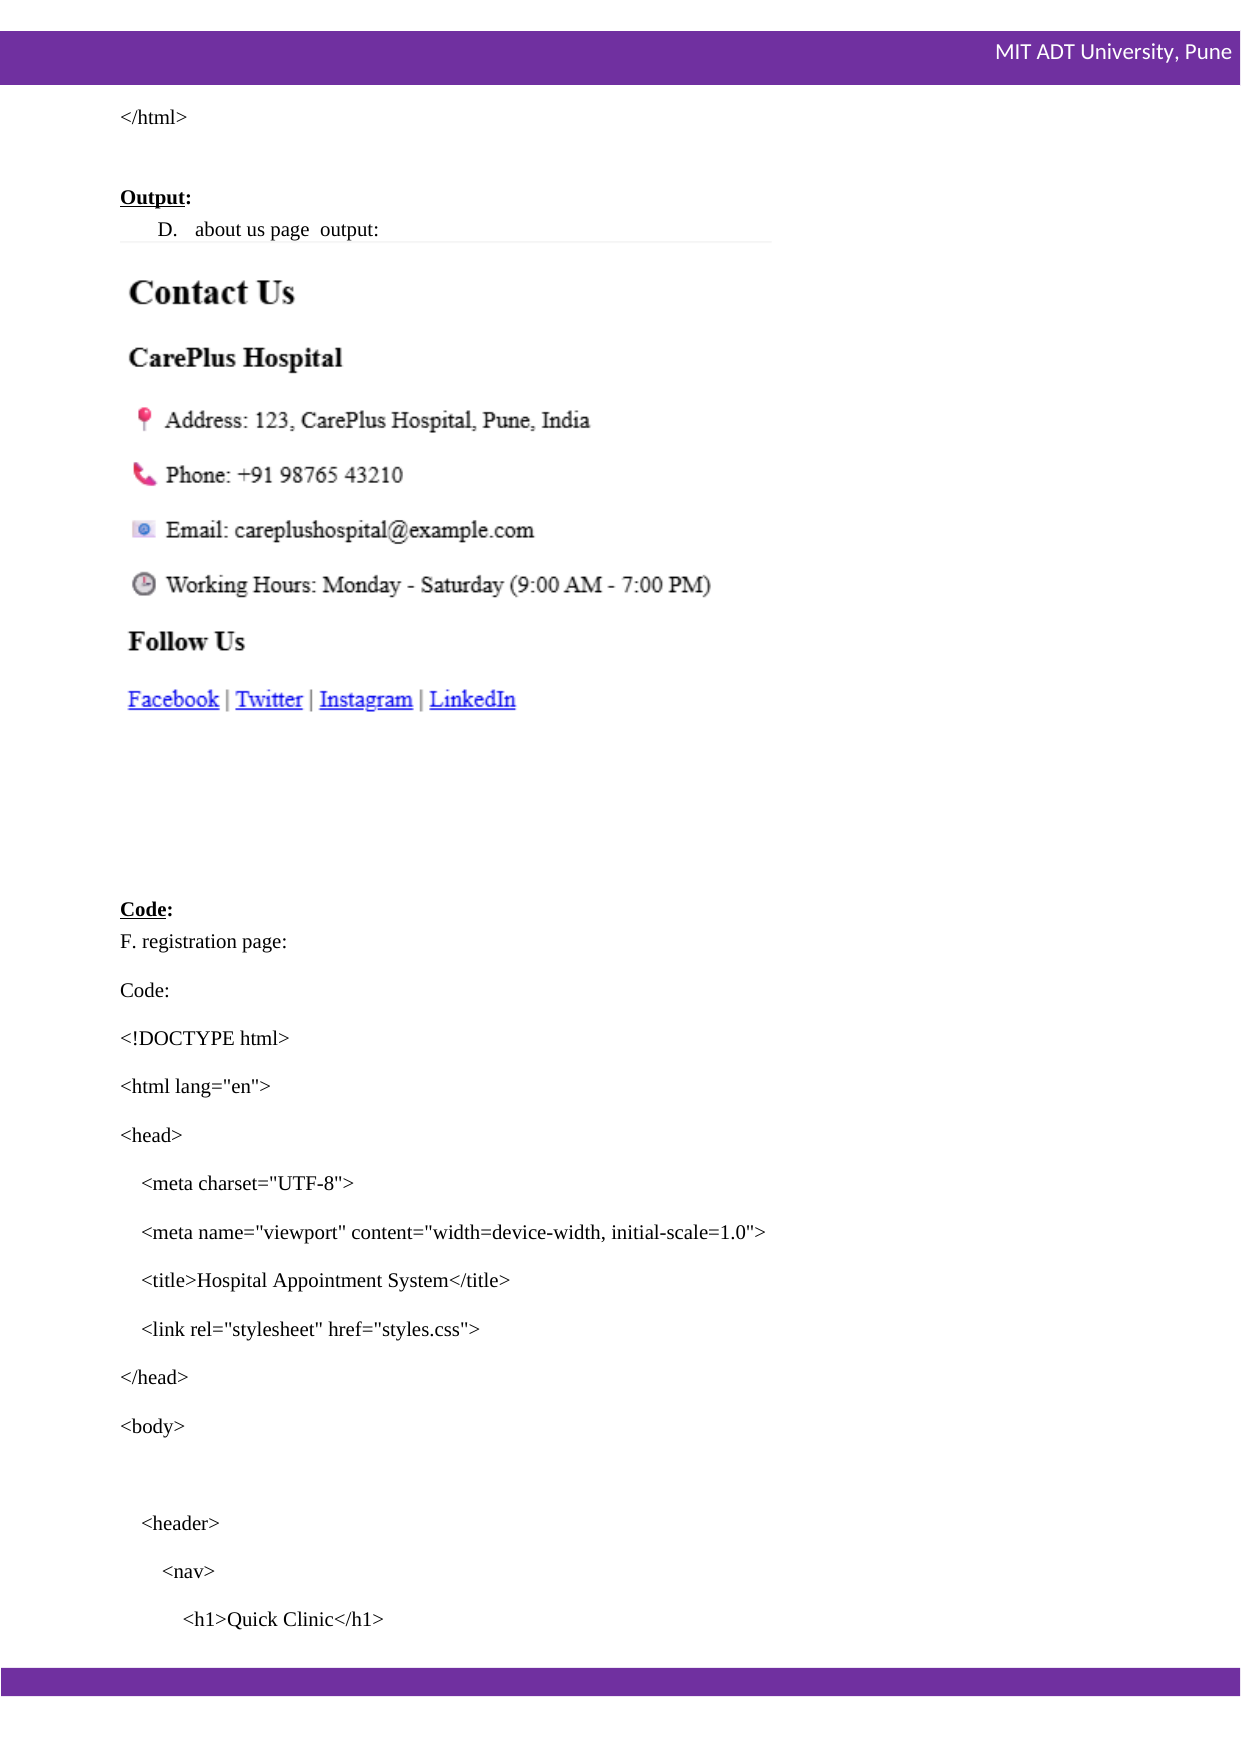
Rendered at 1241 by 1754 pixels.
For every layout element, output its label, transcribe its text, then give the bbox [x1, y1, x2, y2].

text <head> [120, 1123, 1195, 1147]
subtitle Output: [120, 185, 1195, 209]
text <header> [120, 1510, 1195, 1534]
text <link rel="stylesheet" href="styles.css"> [120, 1317, 1195, 1341]
list about us page output: [157, 217, 1195, 241]
text <h1>Quick Clinic</h1> [120, 1607, 1195, 1631]
text <meta name="viewport" content="width=device-width, initial-scale=1.0"> [120, 1220, 1195, 1244]
text F. registration page: [120, 929, 1195, 953]
text Code: [120, 978, 1195, 1002]
text <nav> [120, 1559, 1195, 1583]
text </head> [120, 1365, 1195, 1389]
text <html lang="en"> [120, 1074, 1195, 1098]
text <title>Hospital Appointment System</title> [120, 1268, 1195, 1292]
subtitle Code: [120, 897, 1195, 921]
text <body> [120, 1413, 1195, 1438]
text <!DOCTYPE html> [120, 1026, 1195, 1050]
text </html> [120, 105, 1195, 129]
picture [120, 241, 772, 776]
text <meta charset="UTF-8"> [120, 1171, 1195, 1195]
